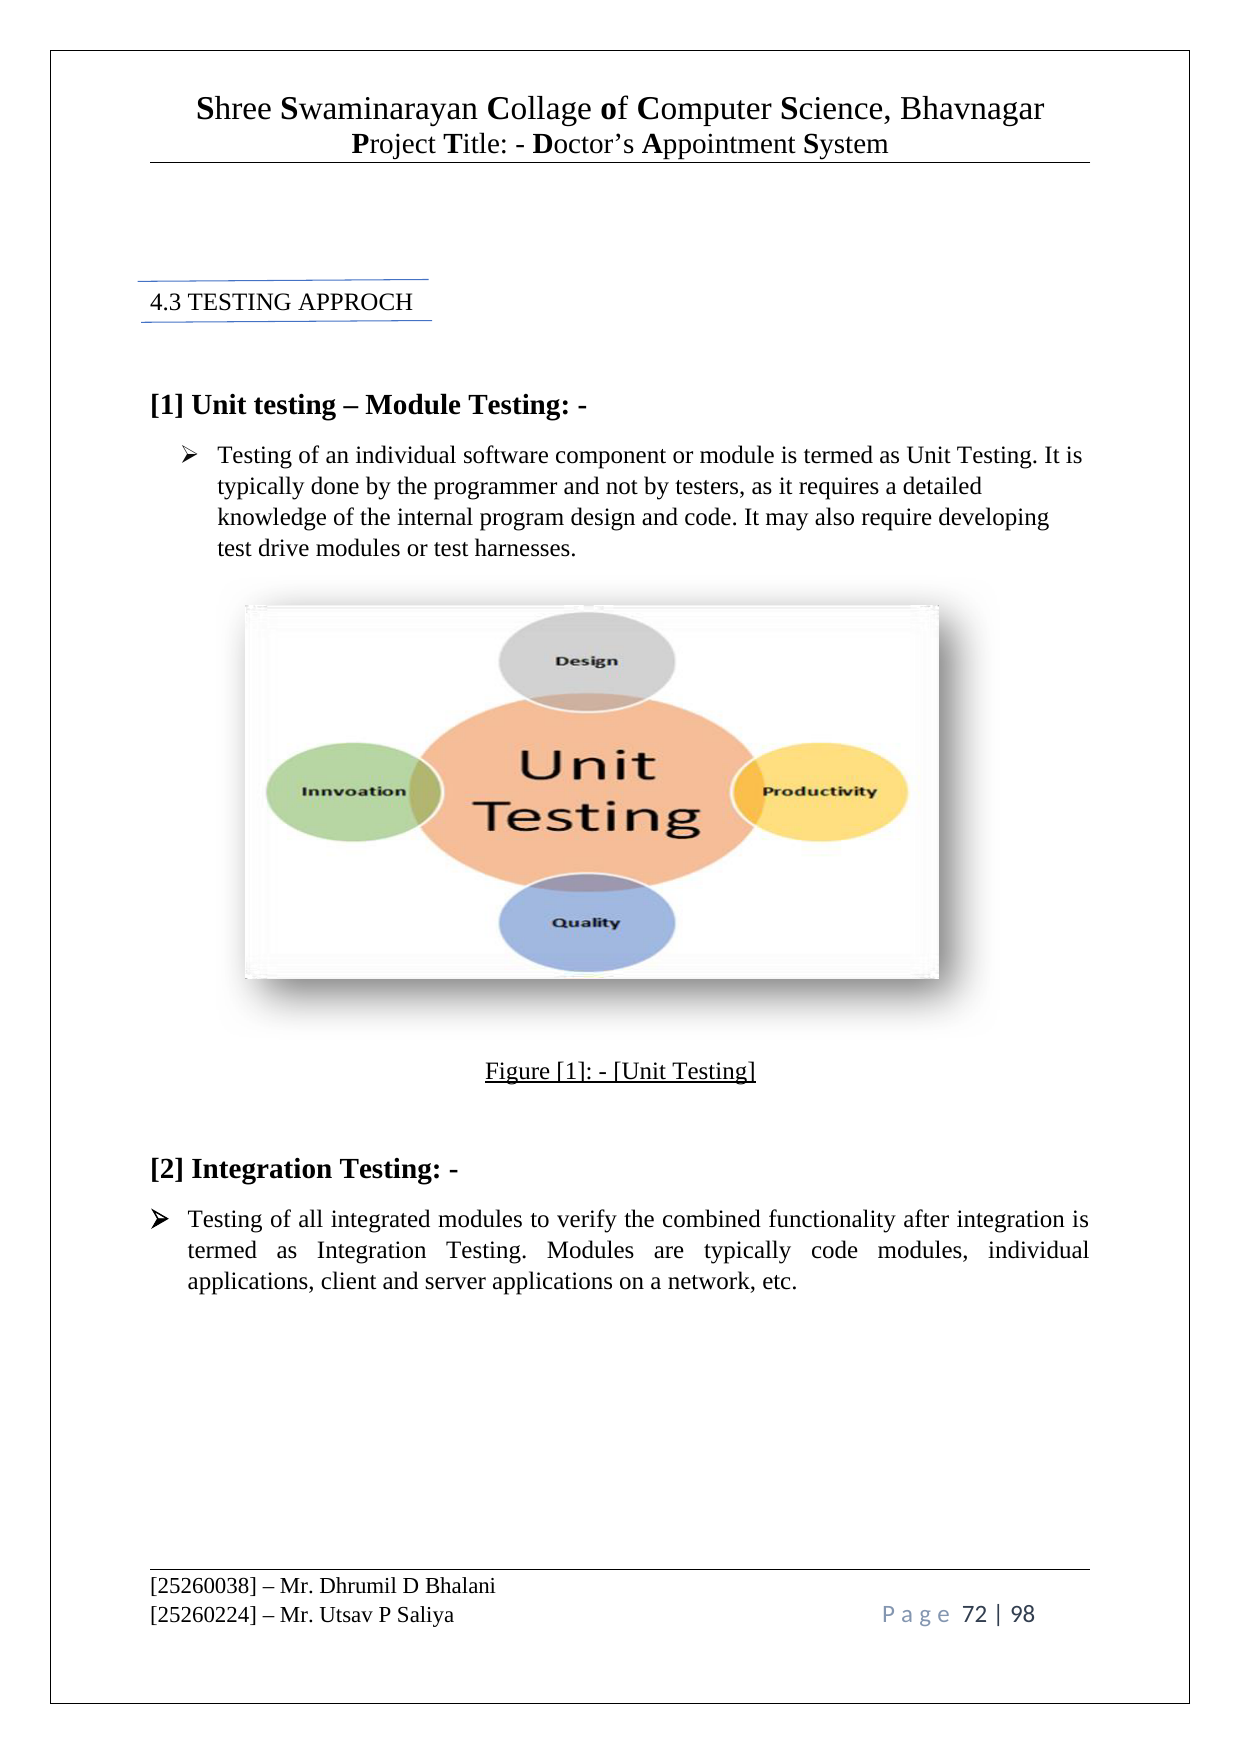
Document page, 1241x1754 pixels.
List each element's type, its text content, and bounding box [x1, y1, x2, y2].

picture [245, 605, 939, 979]
text 4.3 TESTING APPROCH [150, 287, 1090, 315]
list Testing of all integrated modules to verify the combined functionality after integration is termed as Integration Testing. Modules are typically code modules, individual applications, client and server applications on a network, etc. [150, 1204, 1090, 1295]
text [2] Integration Testing: - [150, 1152, 1090, 1185]
text Figure [1]: - [Unit Testing] [150, 1056, 1090, 1085]
text [1] Unit testing – Module Testing: - [150, 387, 1090, 421]
list Testing of an individual software component or module is termed as Unit Testing. It is typically done by the programmer and not by testers, as it requires a detailed knowledge of the internal program design and code. It may also require developing test drive modules or test harnesses. [179, 440, 1090, 562]
